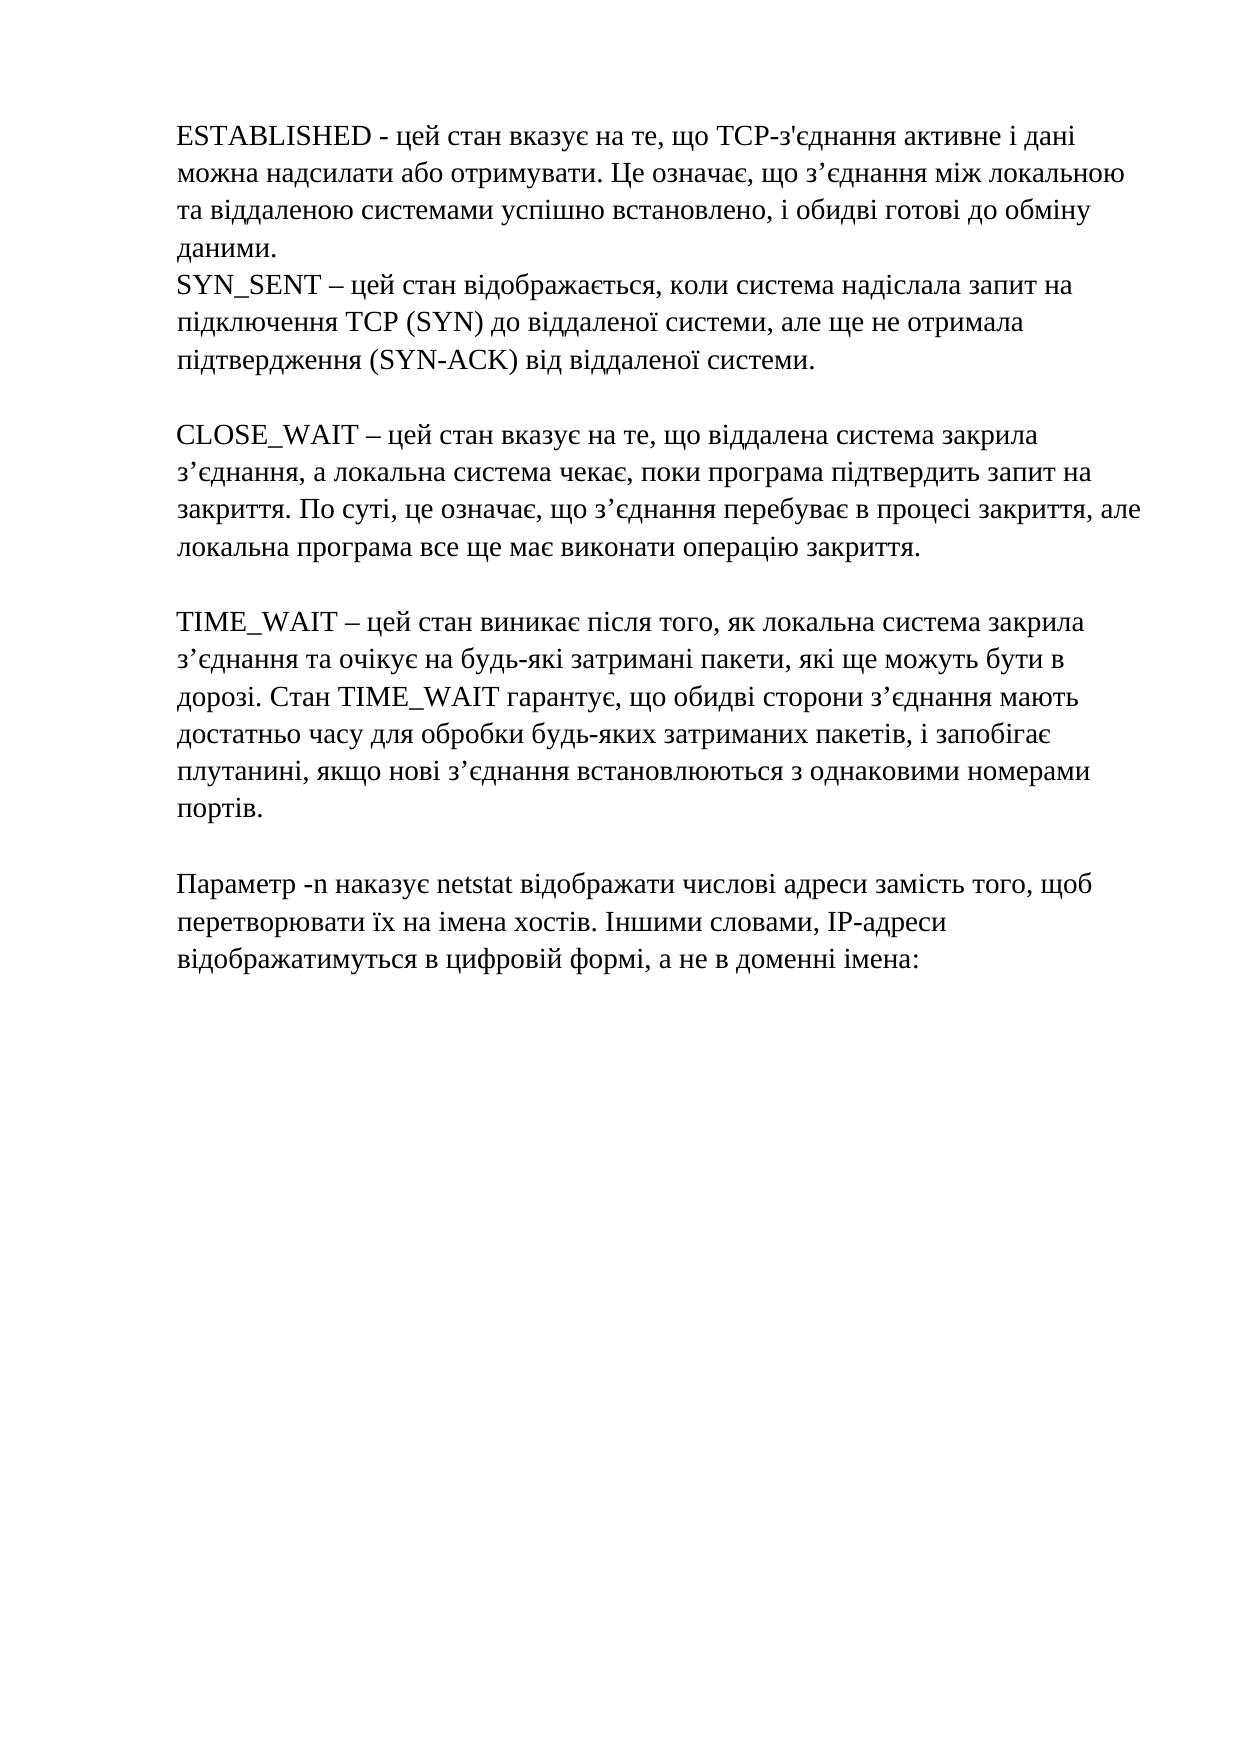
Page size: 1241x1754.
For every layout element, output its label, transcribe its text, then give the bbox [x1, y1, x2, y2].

text ESTABLISHED - цей стан вказує на те, що TCP-з'єднання активне і дані можна надсилати або отримувати. Це означає, що з’єднання між локальною та віддаленою системами успішно встановлено, і обидві готові до обміну даними. [176, 118, 1153, 263]
text SYN_SENT – цей стан відображається, коли система надіслала запит на підключення TCP (SYN) до віддаленої системи, але ще не отримала підтвердження (SYN-ACK) від віддаленої системи. [176, 267, 1153, 375]
text Параметр -n наказує netstat відображати числові адреси замість того, щоб перетворювати їх на імена хостів. Іншими словами, IP-адреси відображатимуться в цифровій формі, а не в доменні імена: [176, 867, 1153, 974]
text CLOSE_WAIT – цей стан вказує на те, що віддалена система закрила з’єднання, а локальна система чекає, поки програма підтвердить запит на закриття. По суті, це означає, що з’єднання перебуває в процесі закриття, але локальна програма все ще має виконати операцію закриття. [176, 417, 1153, 562]
text TIME_WAIT – цей стан виникає після того, як локальна система закрила з’єднання та очікує на будь-які затримані пакети, які ще можуть бути в дорозі. Стан TIME_WAIT гарантує, що обидві сторони з’єднання мають достатньо часу для обробки будь-яких затриманих пакетів, і запобігає плутанині, якщо нові з’єднання встановлюються з однаковими номерами портів. [176, 604, 1153, 824]
